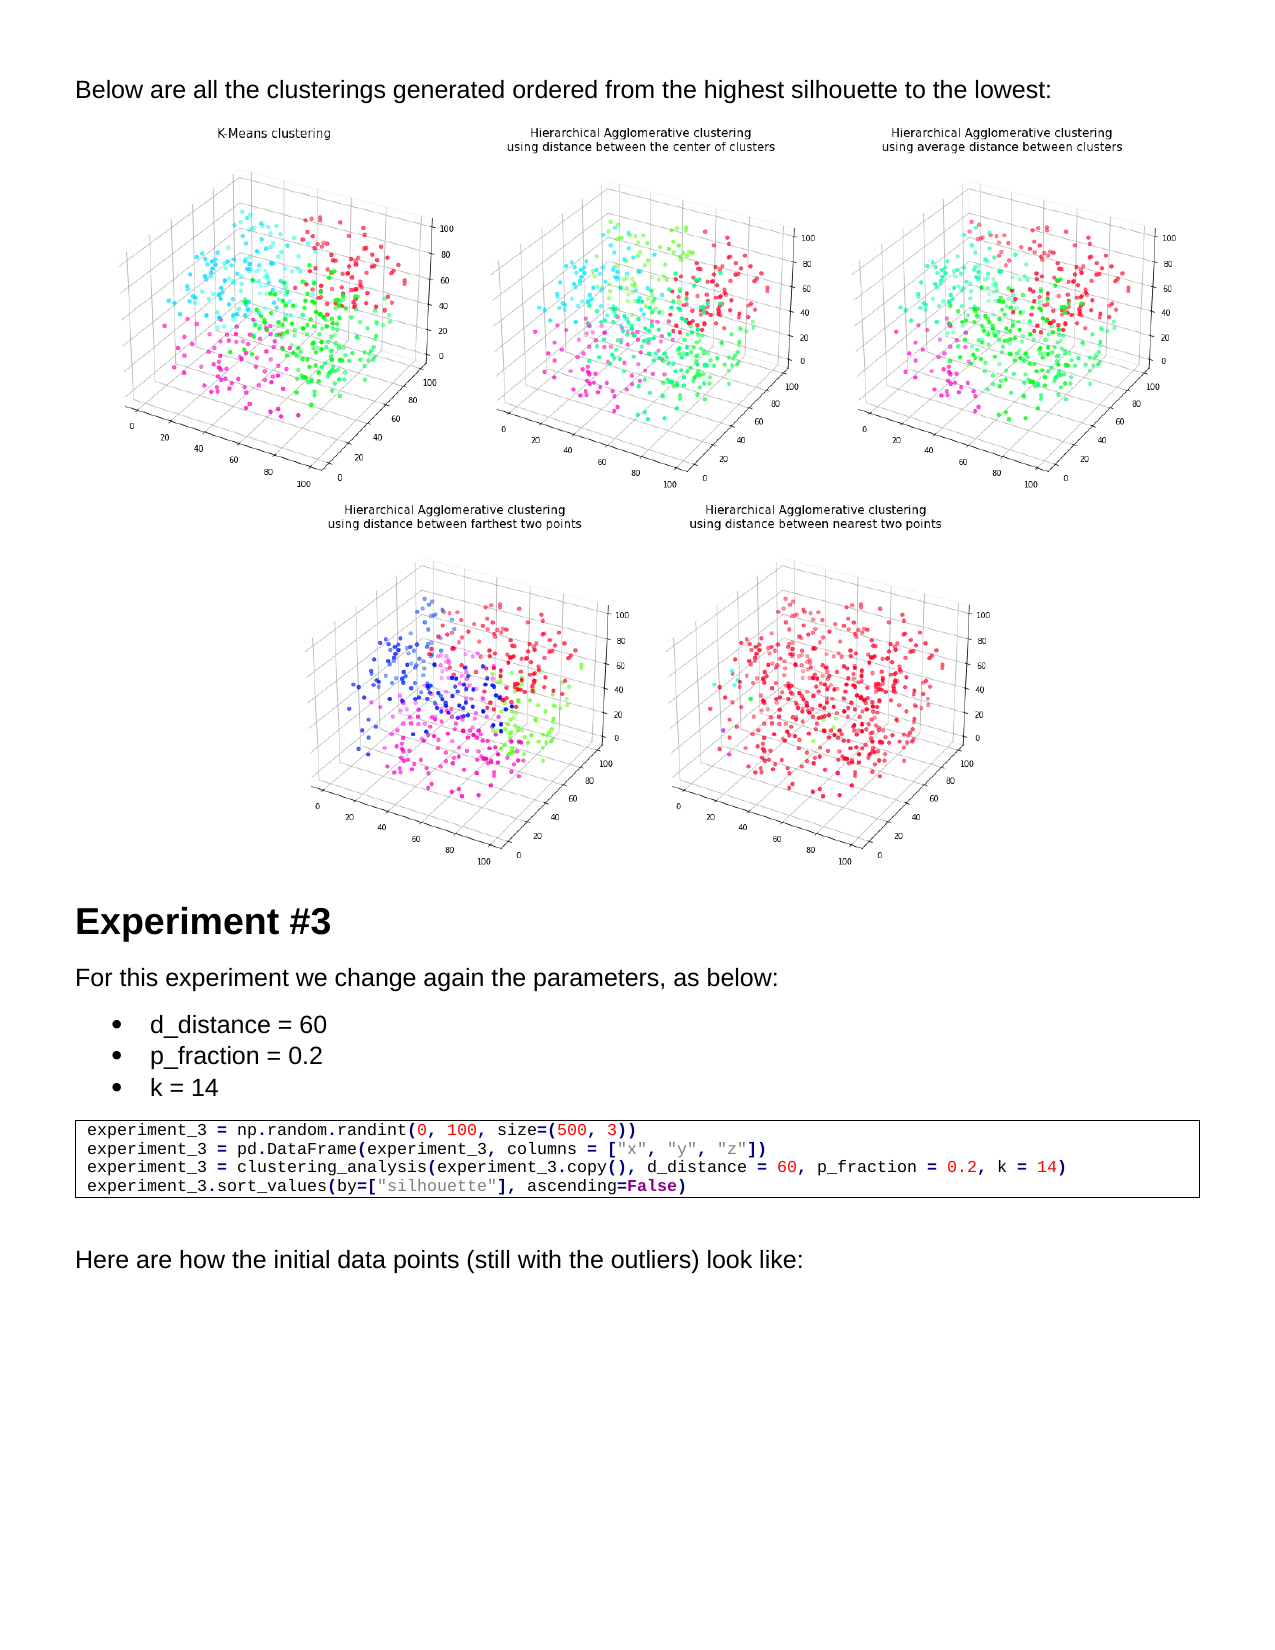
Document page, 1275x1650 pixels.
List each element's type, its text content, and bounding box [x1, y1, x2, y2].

text Experiment #3 [75, 899, 1200, 942]
list p_fraction = 0.2 [112, 1041, 1200, 1070]
picture [93, 122, 460, 498]
picture [280, 500, 634, 875]
text Below are all the clusterings generated ordered from the highest silhouette to the lowest: [75, 75, 1200, 104]
list d_distance = 60 [112, 1010, 1200, 1039]
picture [641, 500, 995, 875]
picture [466, 122, 821, 498]
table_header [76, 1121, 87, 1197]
text Here are how the initial data points (still with the outliers) look like: [75, 1246, 1200, 1274]
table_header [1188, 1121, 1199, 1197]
text For this experiment we change again the parameters, as below: [75, 962, 1200, 991]
picture [827, 122, 1182, 498]
list k = 14 [112, 1072, 1200, 1101]
